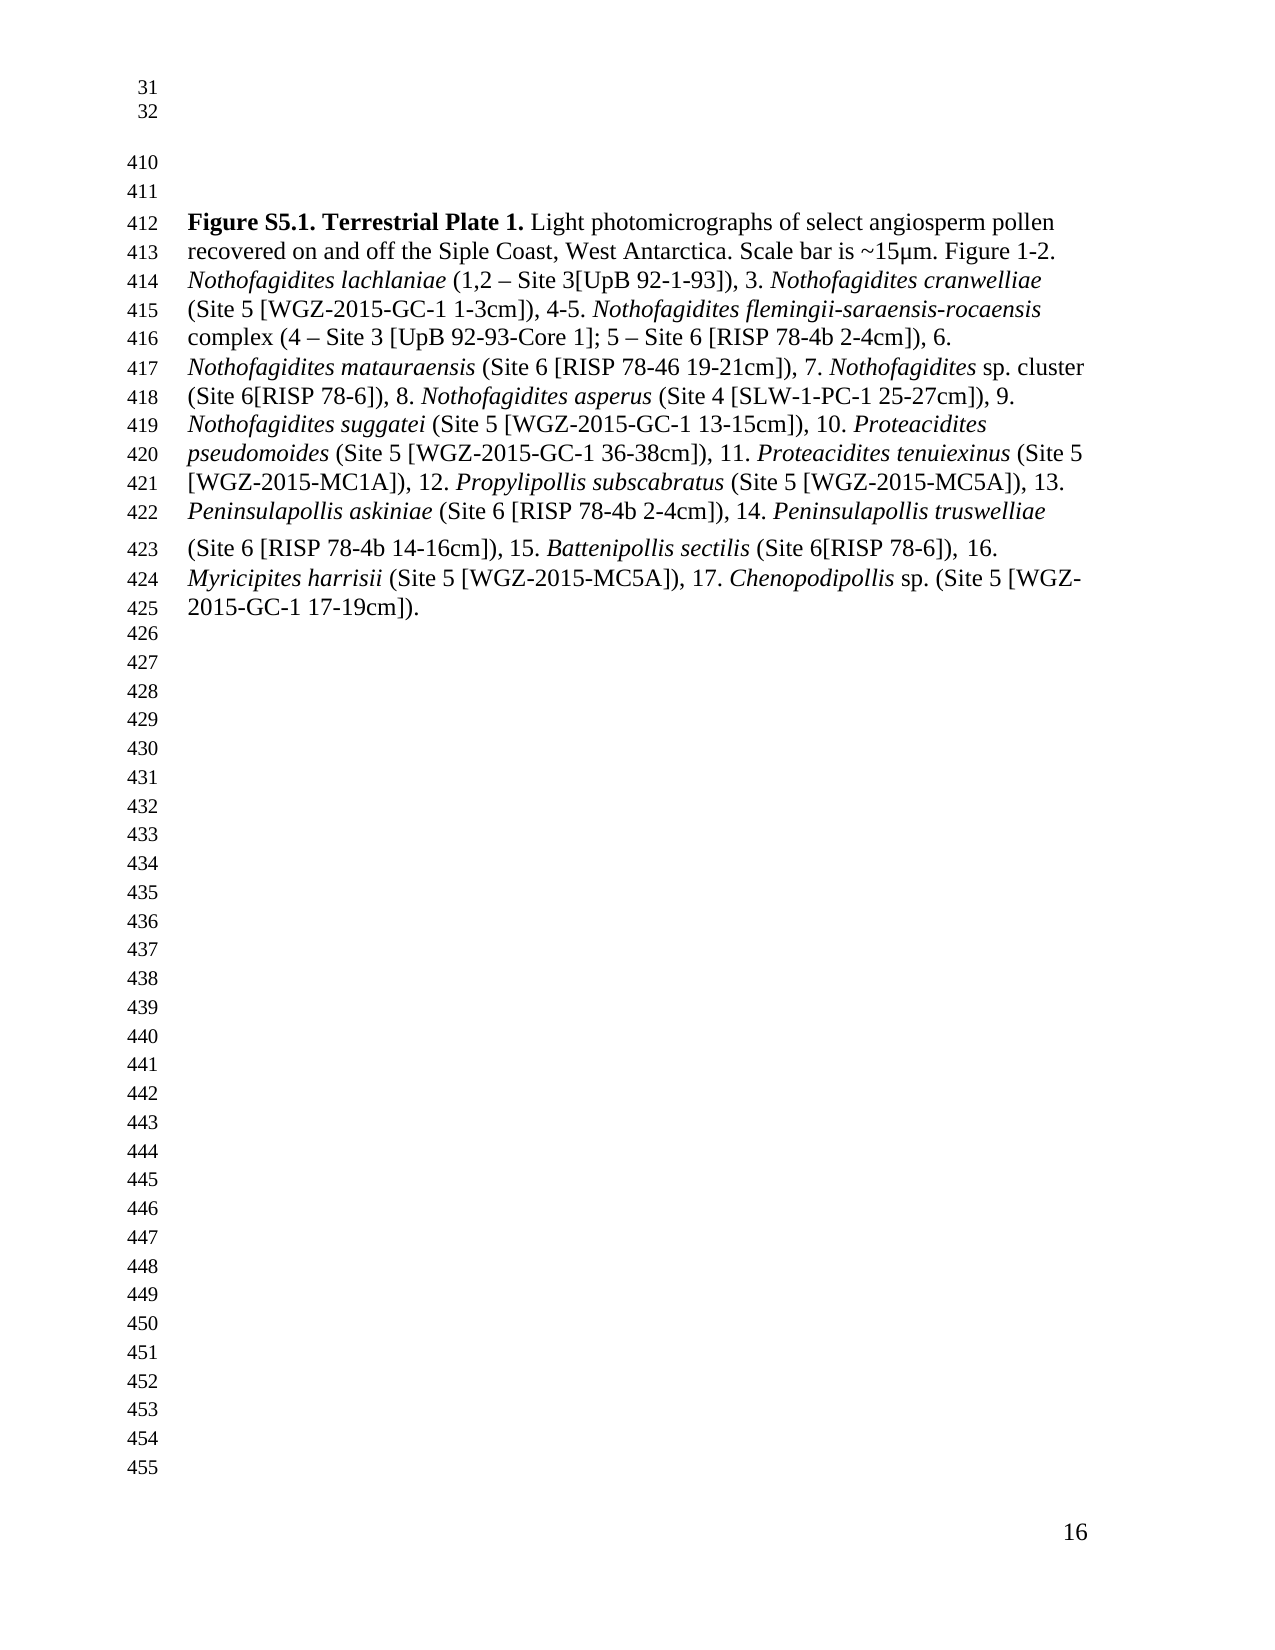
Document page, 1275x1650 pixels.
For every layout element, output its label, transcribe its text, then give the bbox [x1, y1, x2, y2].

text Figure S5.1. Terrestrial Plate 1. Light photomicrographs of select angiosperm pollen recovered on and off the Siple Coast, West Antarctica. Scale bar is ~15μm. Figure 1-2. Nothofagidites lachlaniae (1,2 – Site 3[UpB 92-1-93]), 3. Nothofagidites cranwelliae (Site 5 [WGZ-2015-GC-1 1-3cm]), 4-5. Nothofagidites flemingii-saraensis-rocaensis complex (4 – Site 3 [UpB 92-93-Core 1]; 5 – Site 6 [RISP 78-4b 2-4cm]), 6. Nothofagidites matauraensis (Site 6 [RISP 78-46 19-21cm]), 7. Nothofagidites sp. cluster (Site 6[RISP 78-6]), 8. Nothofagidites asperus (Site 4 [SLW-1-PC-1 25-27cm]), 9. Nothofagidites suggatei (Site 5 [WGZ-2015-GC-1 13-15cm]), 10. Proteacidites pseudomoides (Site 5 [WGZ-2015-GC-1 36-38cm]), 11. Proteacidites tenuiexinus (Site 5 [WGZ-2015-MC1A]), 12. Propylipollis subscabratus (Site 5 [WGZ-2015-MC5A]), 13. Peninsulapollis askiniae (Site 6 [RISP 78-4b 2-4cm]), 14. Peninsulapollis truswelliae (Site 6 [RISP 78-4b 14-16cm]), 15. Battenipollis sectilis (Site 6[RISP 78-6]), 16. Myricipites harrisii (Site 5 [WGZ-2015-MC5A]), 17. Chenopodipollis sp. (Site 5 [WGZ-2015-GC-1 17-19cm]). [187, 207, 1087, 621]
